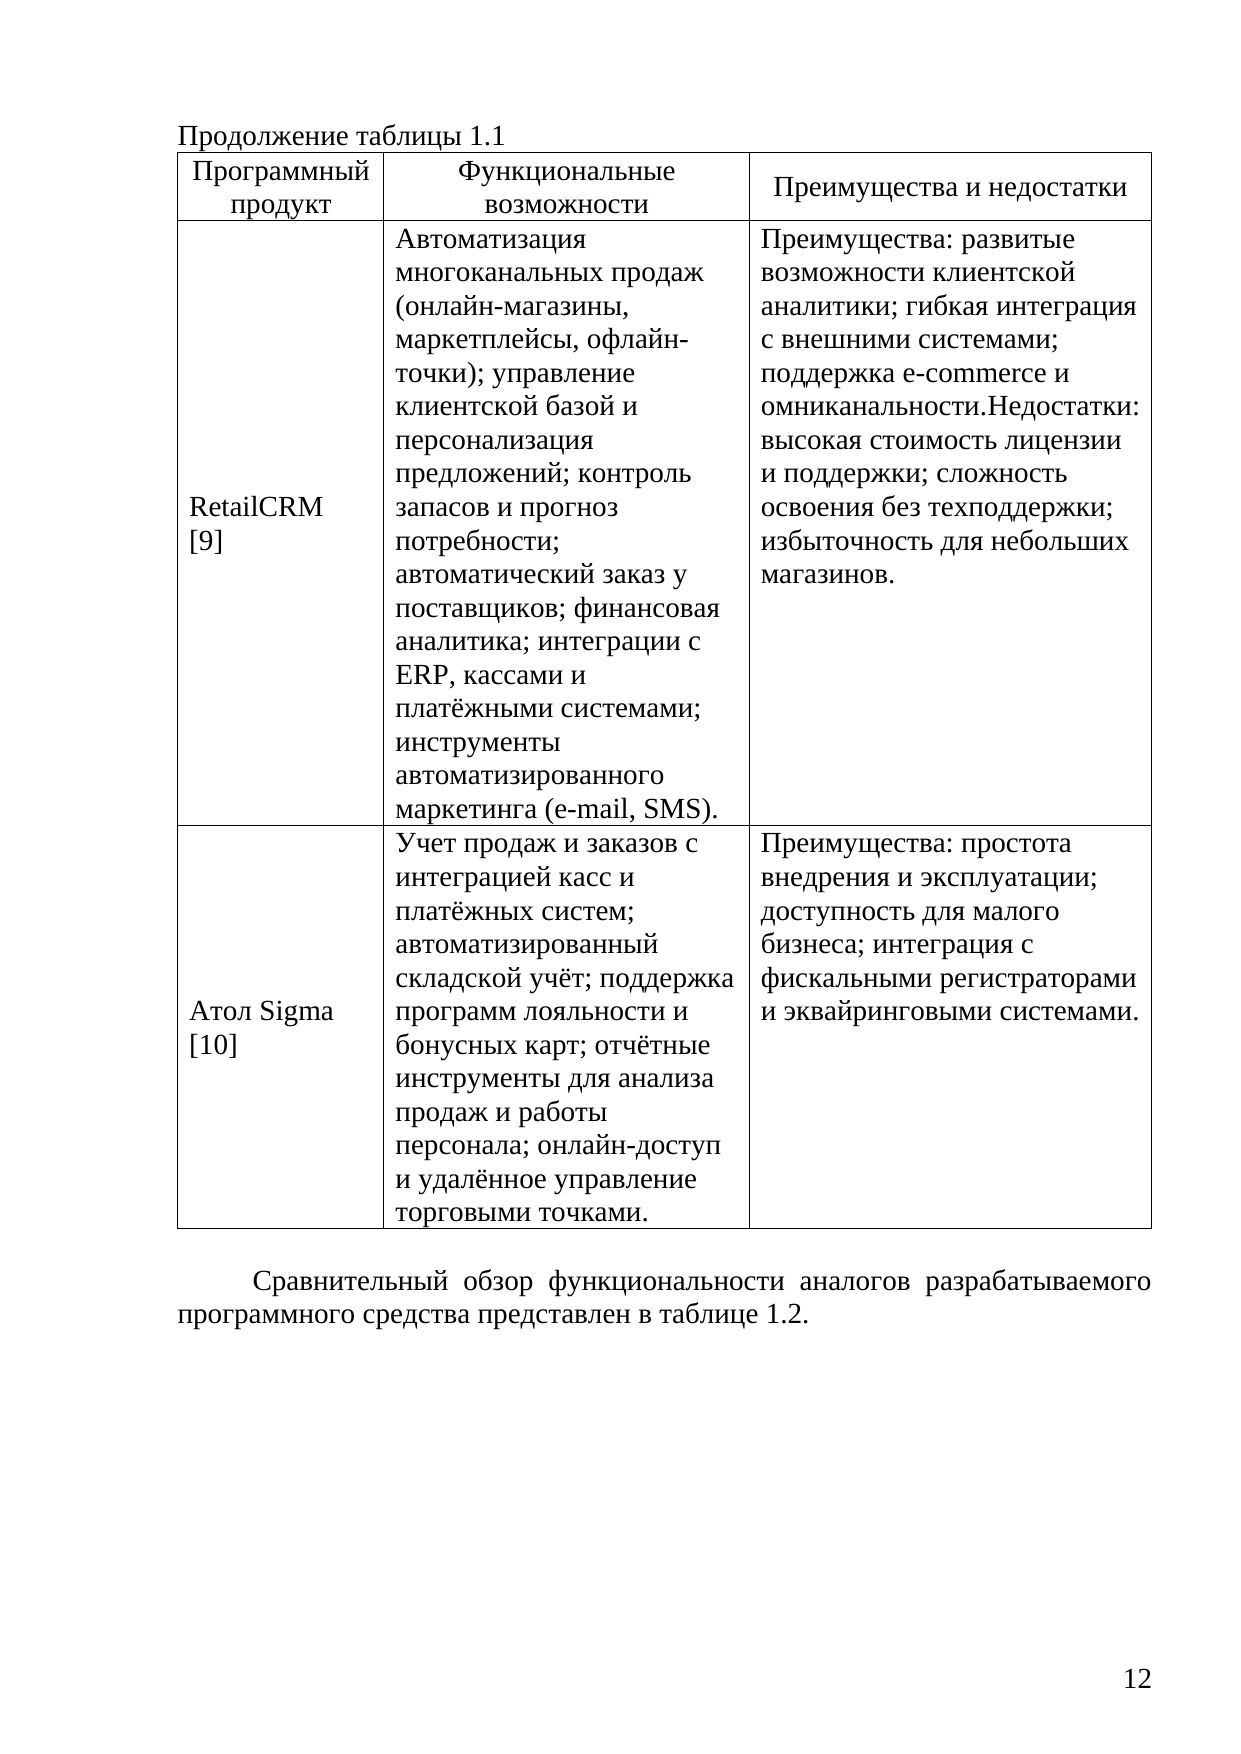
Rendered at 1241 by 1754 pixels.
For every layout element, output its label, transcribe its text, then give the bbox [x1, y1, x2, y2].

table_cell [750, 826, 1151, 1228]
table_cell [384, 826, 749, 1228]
text Сравнительный обзор функциональности аналогов разрабатываемого программного средства представлен в таблице 1.2. [177, 1263, 1152, 1330]
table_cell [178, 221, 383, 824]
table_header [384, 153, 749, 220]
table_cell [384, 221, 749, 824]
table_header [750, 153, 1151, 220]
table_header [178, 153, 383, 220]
text Продолжение таблицы 1.1 [177, 118, 1152, 152]
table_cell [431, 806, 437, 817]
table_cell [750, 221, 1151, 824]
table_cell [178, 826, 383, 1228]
